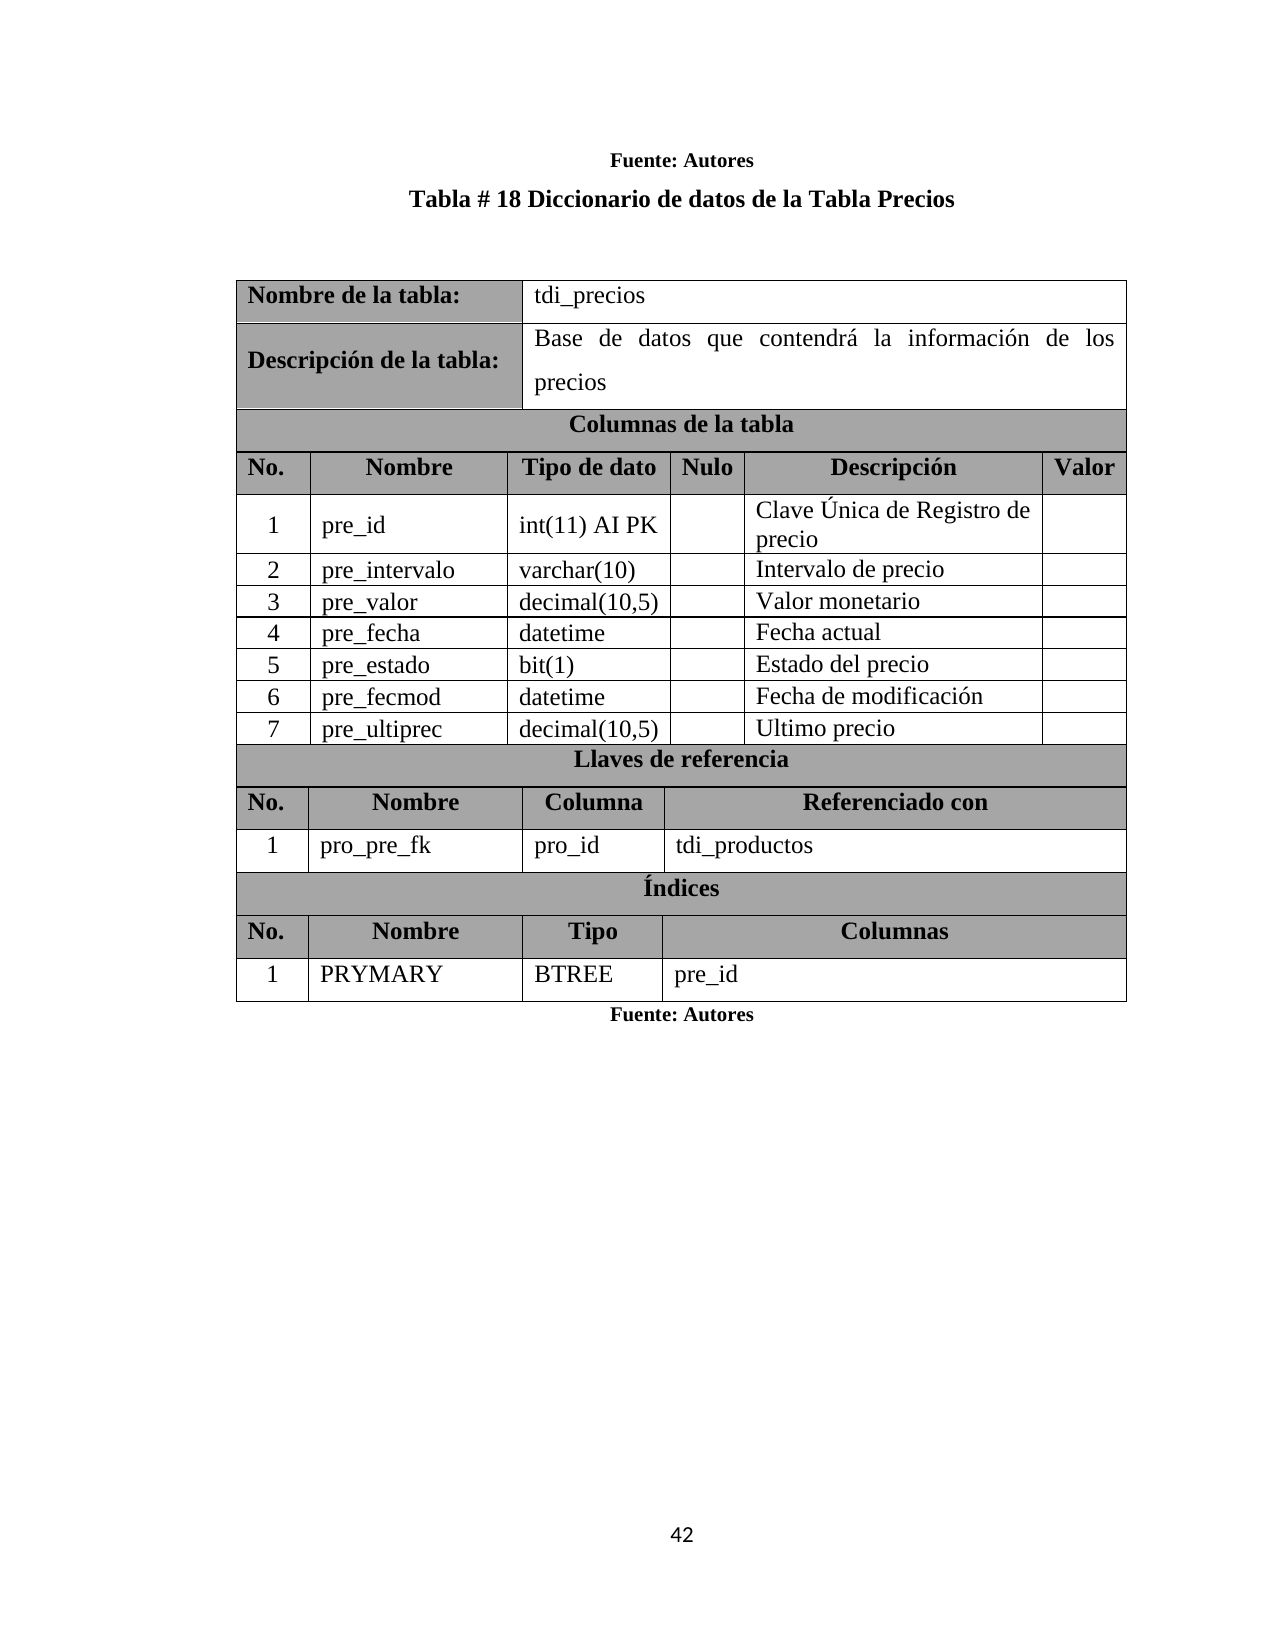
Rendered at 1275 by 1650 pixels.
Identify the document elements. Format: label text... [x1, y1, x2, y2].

table_cell Intervalo de precio [745, 554, 1042, 585]
text Fuente: Autores [236, 148, 1127, 172]
table_cell datetime [508, 618, 670, 648]
table_cell pre_estado [311, 649, 507, 680]
table_cell 5 [237, 649, 310, 680]
table_cell 4 [237, 618, 310, 648]
table_cell pre_valor [311, 586, 507, 616]
table_cell 2 [237, 554, 310, 585]
table_cell varchar(10) [508, 554, 670, 585]
table_cell Nombre [309, 788, 522, 829]
table_cell 6 [237, 681, 310, 712]
table_cell 1 [237, 959, 308, 1001]
table_cell Valor monetario [745, 586, 1042, 616]
table_cell Descripción de la tabla: [237, 324, 522, 408]
table_cell No. [237, 788, 308, 829]
table_cell 3 [237, 586, 310, 616]
table_cell Descripción [745, 453, 1042, 494]
table_cell Nombre [311, 453, 507, 494]
text Tabla # 18 Diccionario de datos de la Tabla Precios [236, 184, 1127, 212]
table_cell tdi_productos [665, 830, 1126, 872]
table_cell [1043, 713, 1126, 743]
table_cell [671, 618, 744, 648]
table_cell pre_fecha [311, 618, 507, 648]
table_cell [1043, 618, 1126, 648]
table_cell Tipo [523, 916, 662, 958]
table_cell [671, 649, 744, 680]
table_cell decimal(10,5) [508, 586, 670, 616]
table_cell [671, 586, 744, 616]
table_cell [671, 713, 744, 743]
table_cell Nombre [309, 916, 522, 958]
text Fuente: Autores [236, 1002, 1127, 1026]
table_cell pro_pre_fk [309, 830, 522, 872]
table_cell Llaves de referencia [237, 745, 1126, 786]
table_header tdi_precios [523, 281, 1126, 322]
table_cell PRYMARY [309, 959, 522, 1001]
table_cell [1043, 586, 1126, 616]
table_cell Nulo [671, 453, 744, 494]
table_cell pre_id [311, 495, 507, 553]
table_cell Tipo de dato [508, 453, 670, 494]
table_cell [671, 681, 744, 712]
table_cell Clave Única de Registro de precio [745, 495, 1042, 553]
table_cell BTREE [523, 959, 662, 1001]
table_cell Fecha de modificación [745, 681, 1042, 712]
table_cell [671, 495, 744, 553]
table_cell [671, 554, 744, 585]
table_cell pre_intervalo [311, 554, 507, 585]
table_cell 1 [237, 495, 310, 553]
table_cell decimal(10,5) [508, 713, 670, 743]
table_cell [1043, 649, 1126, 680]
table_cell Estado del precio [745, 649, 1042, 680]
table_cell [1043, 554, 1126, 585]
table_cell [1043, 681, 1126, 712]
table_cell No. [237, 453, 310, 494]
table_cell 1 [237, 830, 308, 872]
table_cell Columna [523, 788, 664, 829]
table_cell Referenciado con [665, 788, 1126, 829]
table_cell Ultimo precio [745, 713, 1042, 743]
table_cell [1043, 495, 1126, 553]
table_cell Columnas de la tabla [237, 410, 1126, 451]
table_cell 7 [237, 713, 310, 743]
table_header Nombre de la tabla: [237, 281, 522, 322]
table_cell int(11) AI PK [508, 495, 670, 553]
table_cell Columnas [663, 916, 1126, 958]
table_cell pre_ultiprec [311, 713, 507, 743]
table_cell bit(1) [508, 649, 670, 680]
table_cell No. [237, 916, 308, 958]
table_cell Base de datos que contendrá la información de los precios [523, 324, 1126, 408]
table_cell datetime [508, 681, 670, 712]
table_cell Valor [1043, 453, 1126, 494]
table_cell pro_id [523, 830, 664, 872]
table_cell pre_fecmod [311, 681, 507, 712]
table_cell pre_id [663, 959, 1126, 1001]
table_cell Fecha actual [745, 618, 1042, 648]
table_cell Índices [237, 873, 1126, 915]
